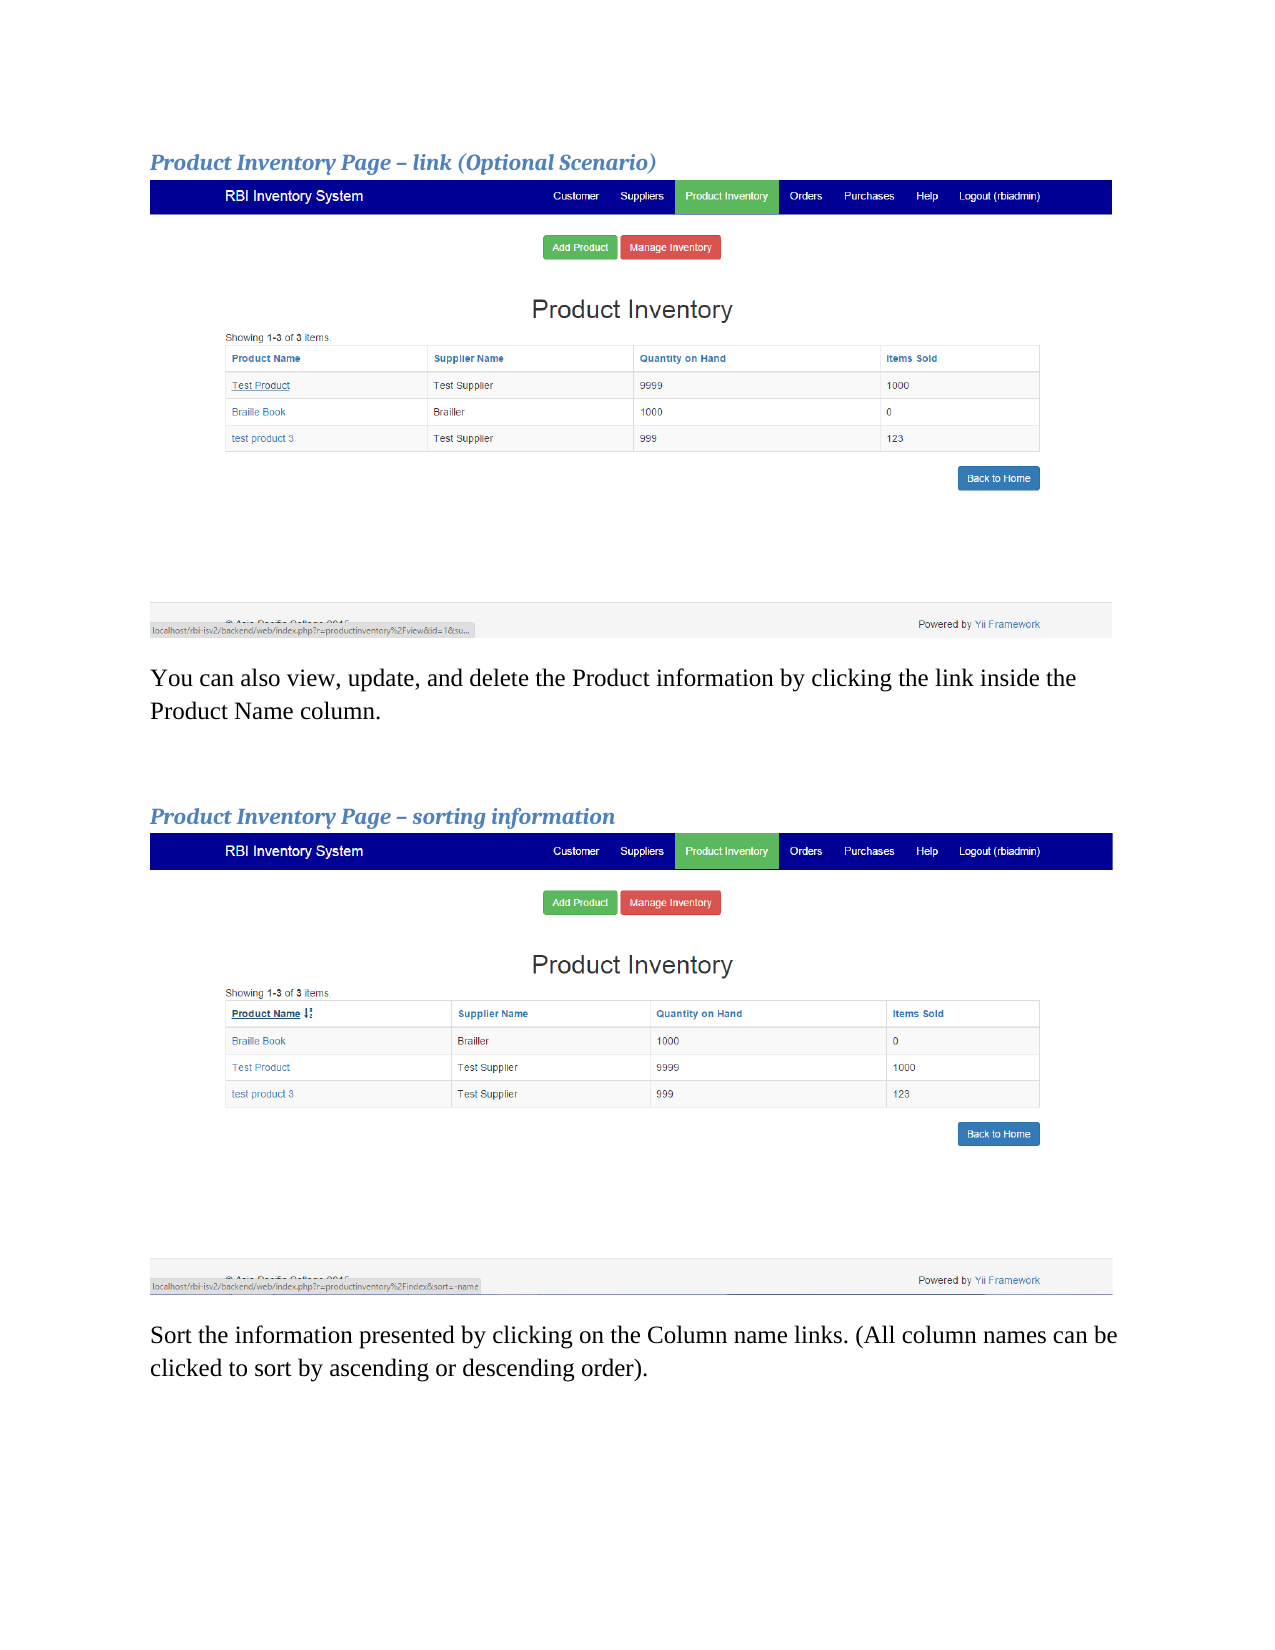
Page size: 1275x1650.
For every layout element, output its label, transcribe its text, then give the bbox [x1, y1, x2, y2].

text You can also view, update, and delete the Product information by clicking the link inside the Product Name column. [150, 663, 1125, 725]
picture [150, 833, 1113, 1295]
subtitle Product Inventory Page – sorting information [150, 804, 1125, 830]
picture [150, 180, 1112, 638]
subtitle Product Inventory Page – link (Optional Scenario) [150, 150, 1125, 176]
text Sort the information presented by clicking on the Column name links. (All column names can be clicked to sort by ascending or descending order). [150, 1320, 1125, 1382]
